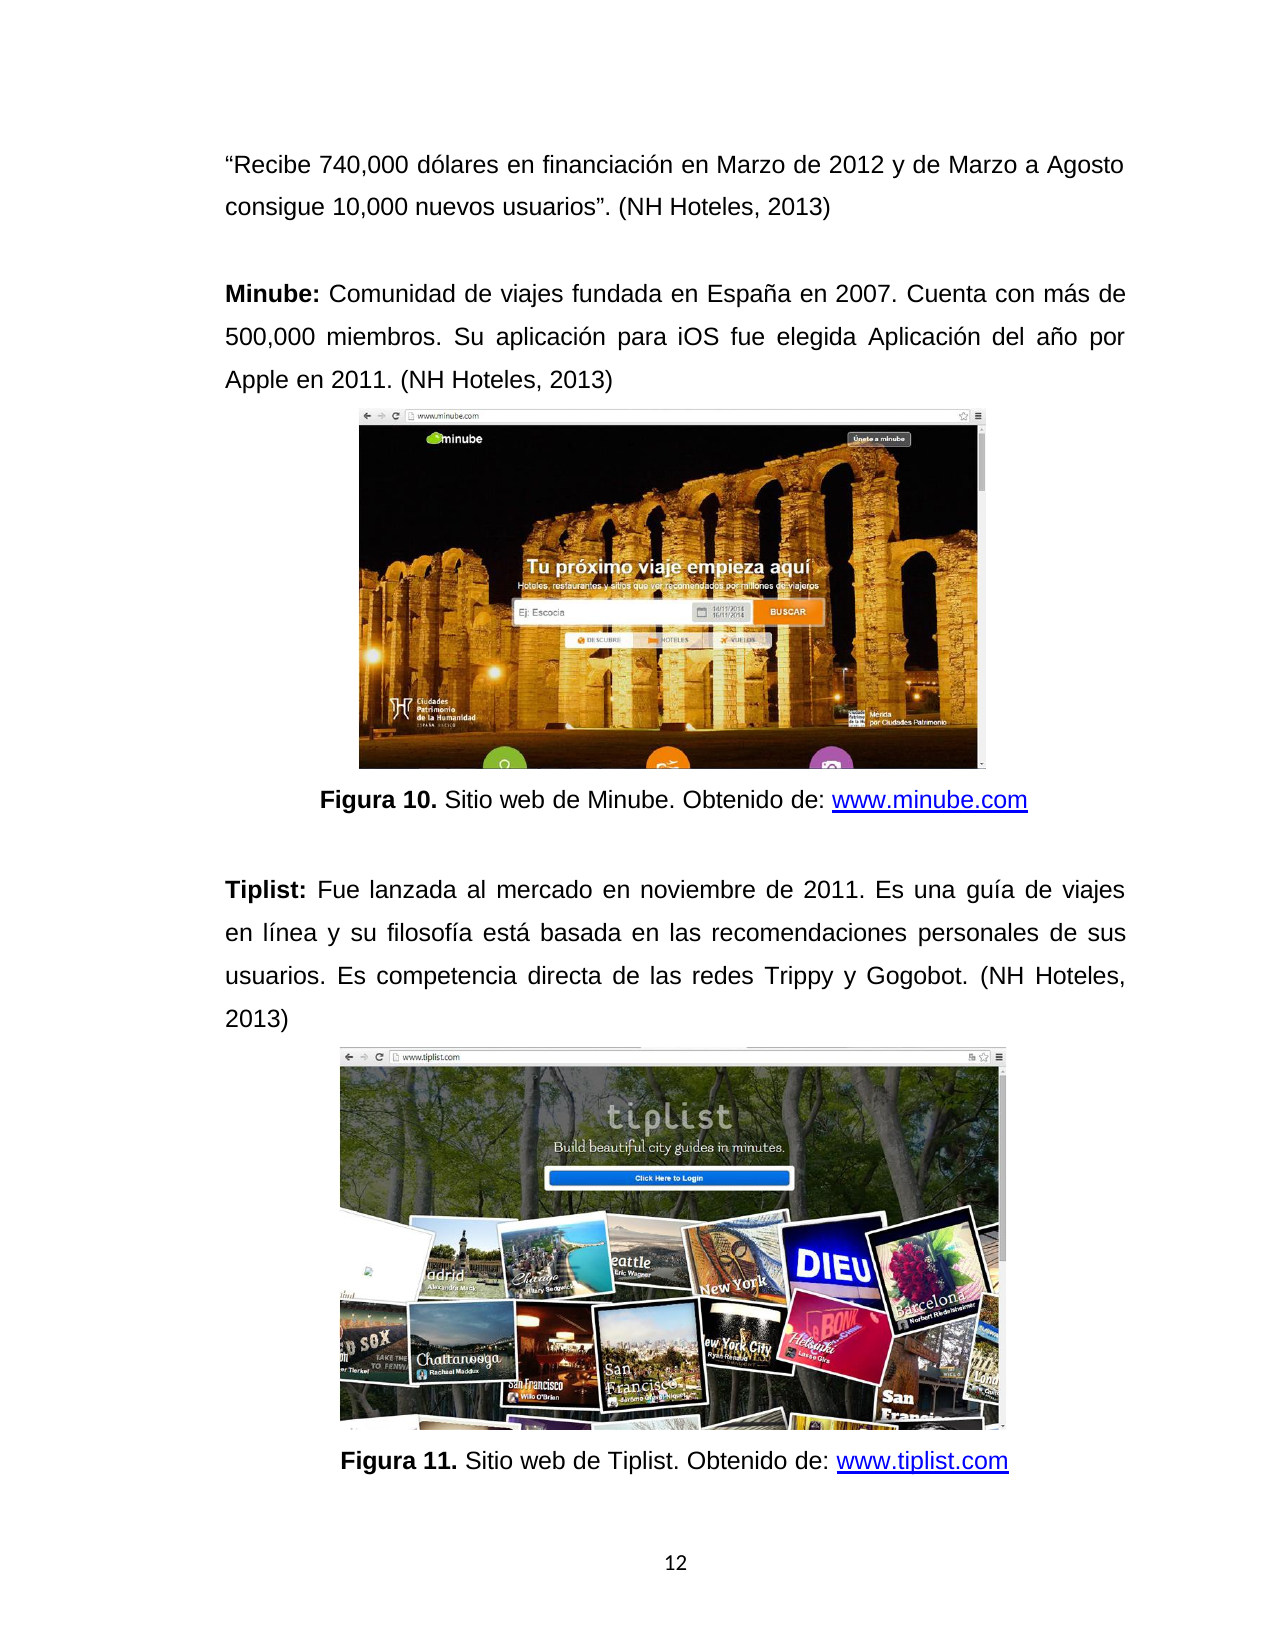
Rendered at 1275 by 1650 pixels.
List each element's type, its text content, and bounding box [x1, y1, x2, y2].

text Tiplist: Fue lanzada al mercado en noviembre de 2011. Es una guía de viajes en línea y su filosofía está basada en las recomendaciones personales de sus usuarios. Es competencia directa de las redes Trippy y Gogobot. (NH Hoteles, 2013) [225, 875, 1126, 1033]
text Minube: Comunidad de viajes fundada en España en 2007. Cuenta con más de 500,000 miembros. Su aplicación para iOS fue elegida Aplicación del año por Apple en 2011. (NH Hoteles, 2013) [225, 279, 1126, 394]
picture [339, 1047, 1007, 1430]
text Figura 10. Sitio web de Minube. Obtenido de: www.minube.com [319, 785, 1137, 813]
text “Recibe 740,000 dólares en financiación en Marzo de 2012 y de Marzo a Agosto consigue 10,000 nuevos usuarios”. (NH Hoteles, 2013) [225, 149, 1124, 221]
text Figura 11. Sitio web de Tiplist. Obtenido de: www.tiplist.com [340, 1446, 1137, 1475]
picture [357, 408, 987, 769]
